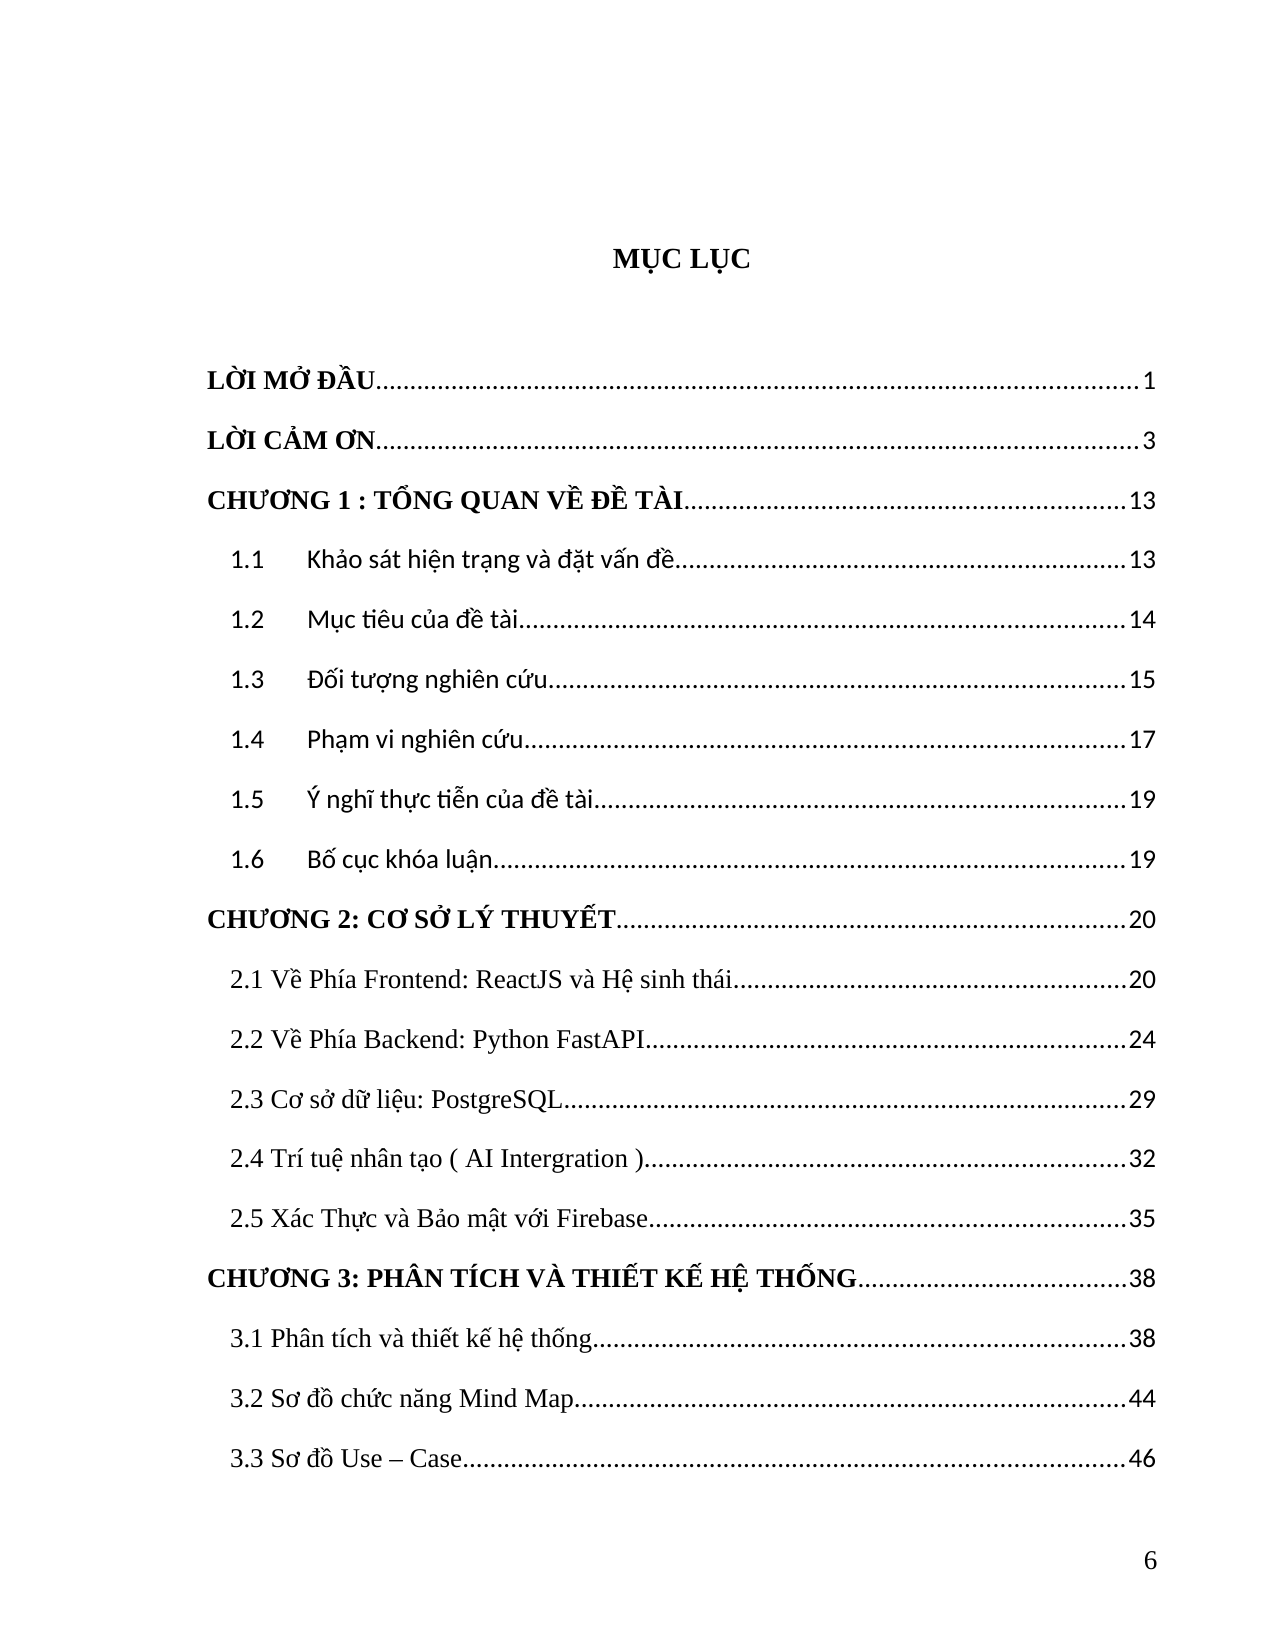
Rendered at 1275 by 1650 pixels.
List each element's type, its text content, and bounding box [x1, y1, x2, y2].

text MỤC LỤC [207, 241, 1157, 274]
